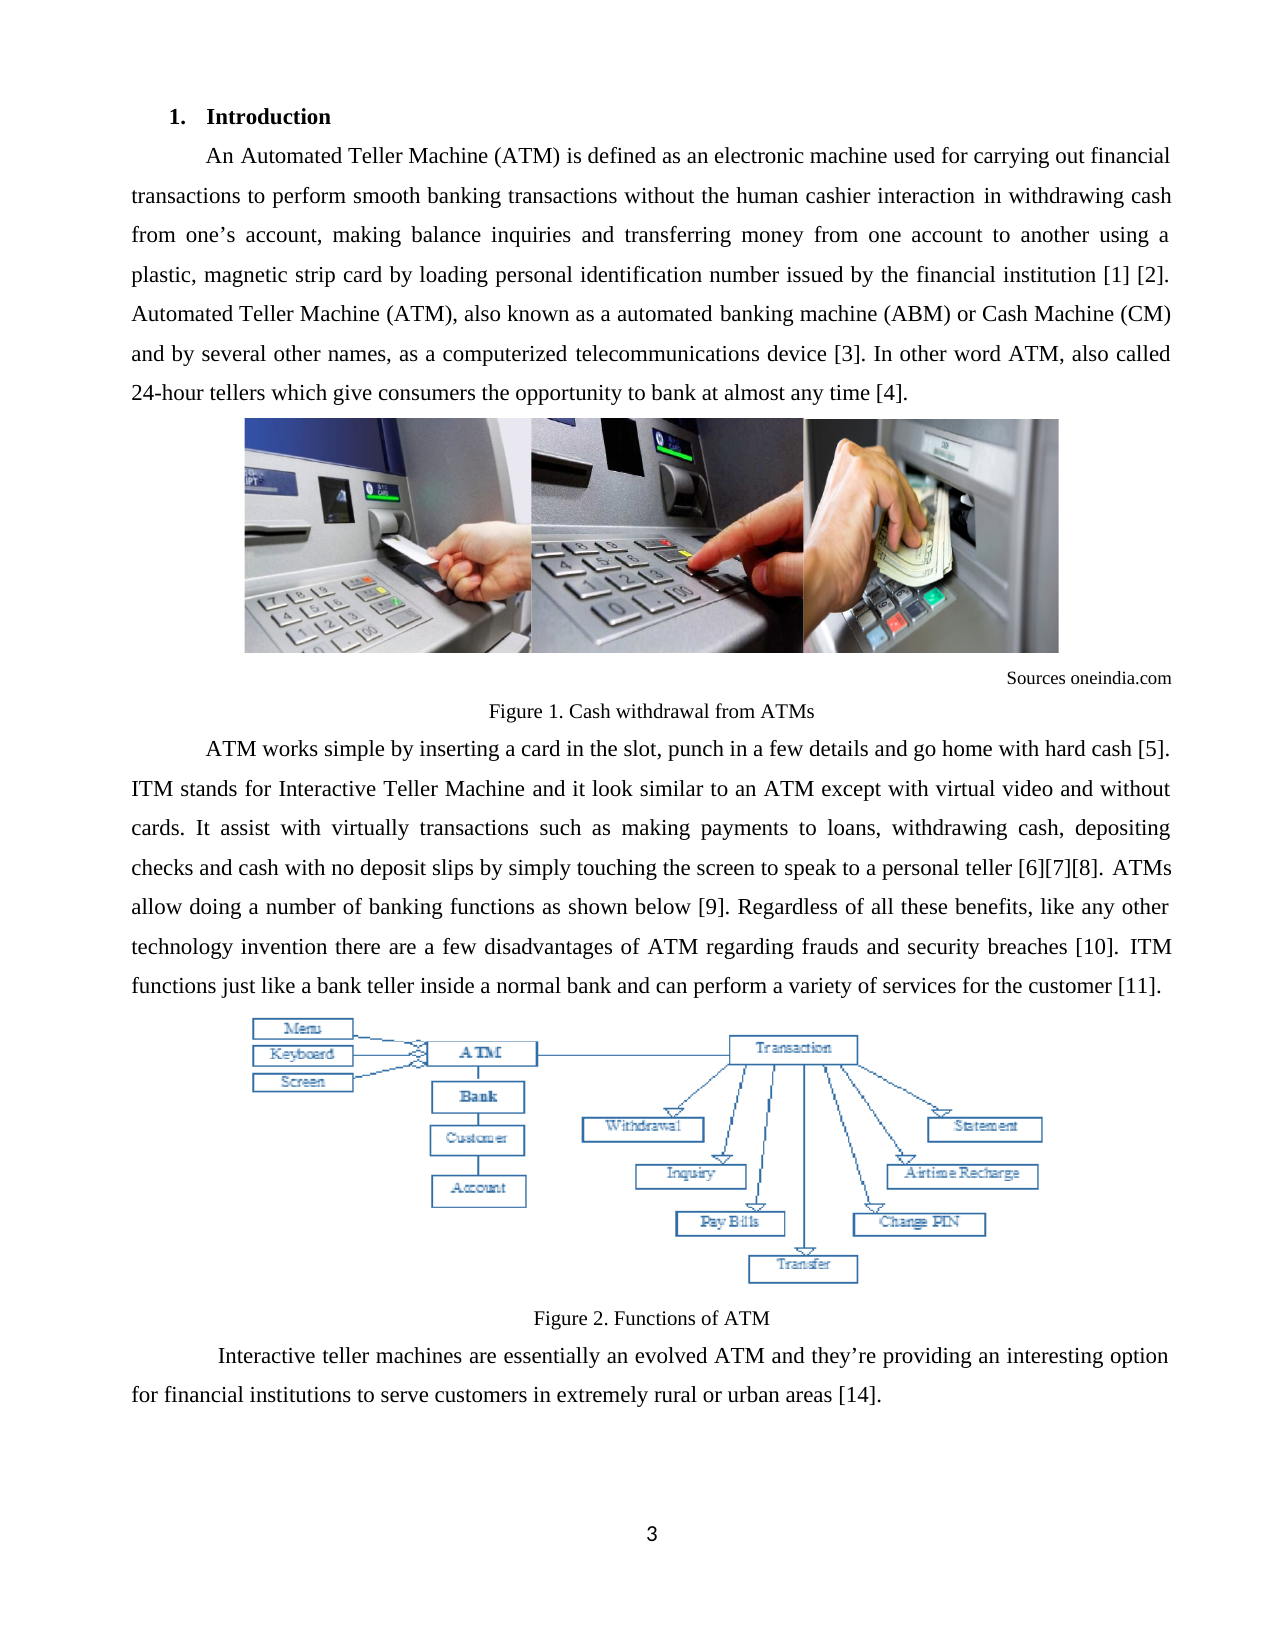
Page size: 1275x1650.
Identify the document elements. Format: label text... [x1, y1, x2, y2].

text An Automated Teller Machine (ATM) is defined as an electronic machine used for carrying out financial transactions to perform smooth banking transactions without the human cashier interaction in withdrawing cash from one’s account, making balance inquiries and transferring money from one account to another using a plastic, magnetic strip card by loading personal identification number issued by the financial institution [1] [2]. Automated Teller Machine (ATM), also known as a automated banking machine (ABM) or Cash Machine (CM) and by several other names, as a computerized telecommunications device [3]. In other word ATM, also called 24-hour tellers which give consumers the opportunity to bank at almost any time [4]. [131, 143, 1172, 406]
text Figure 1. Cash withdrawal from ATMs [131, 699, 1172, 723]
text Figure 2. Functions of ATM [131, 1306, 1172, 1330]
text Interactive teller machines are essentially an evolved ATM and they’re providing an interesting option for financial institutions to serve customers in extremely rural or urban areas [14]. [131, 1342, 1172, 1408]
picture [244, 418, 1059, 653]
text ATM works simple by inserting a card in the slot, punch in a few details and go home with hard cash [5]. ITM stands for Interactive Teller Machine and it look similar to an ATM except with virtual video and without cards. It assist with virtually transactions such as making payments to loans, withdrawing cash, depositing checks and cash with no deposit slips by simply touching the screen to speak to a personal teller [6][7][8]. ATMs allow doing a number of banking functions as shown below [9]. Regardless of all these benefits, like any other technology invention there are a few disadvantages of ATM regarding frauds and security breaches [10]. ITM functions just like a bank teller inside a normal bank and can perform a variety of services for the customer [11]. [131, 735, 1172, 998]
list Introduction [169, 103, 1172, 129]
text Sources oneindia.com [131, 667, 1172, 688]
